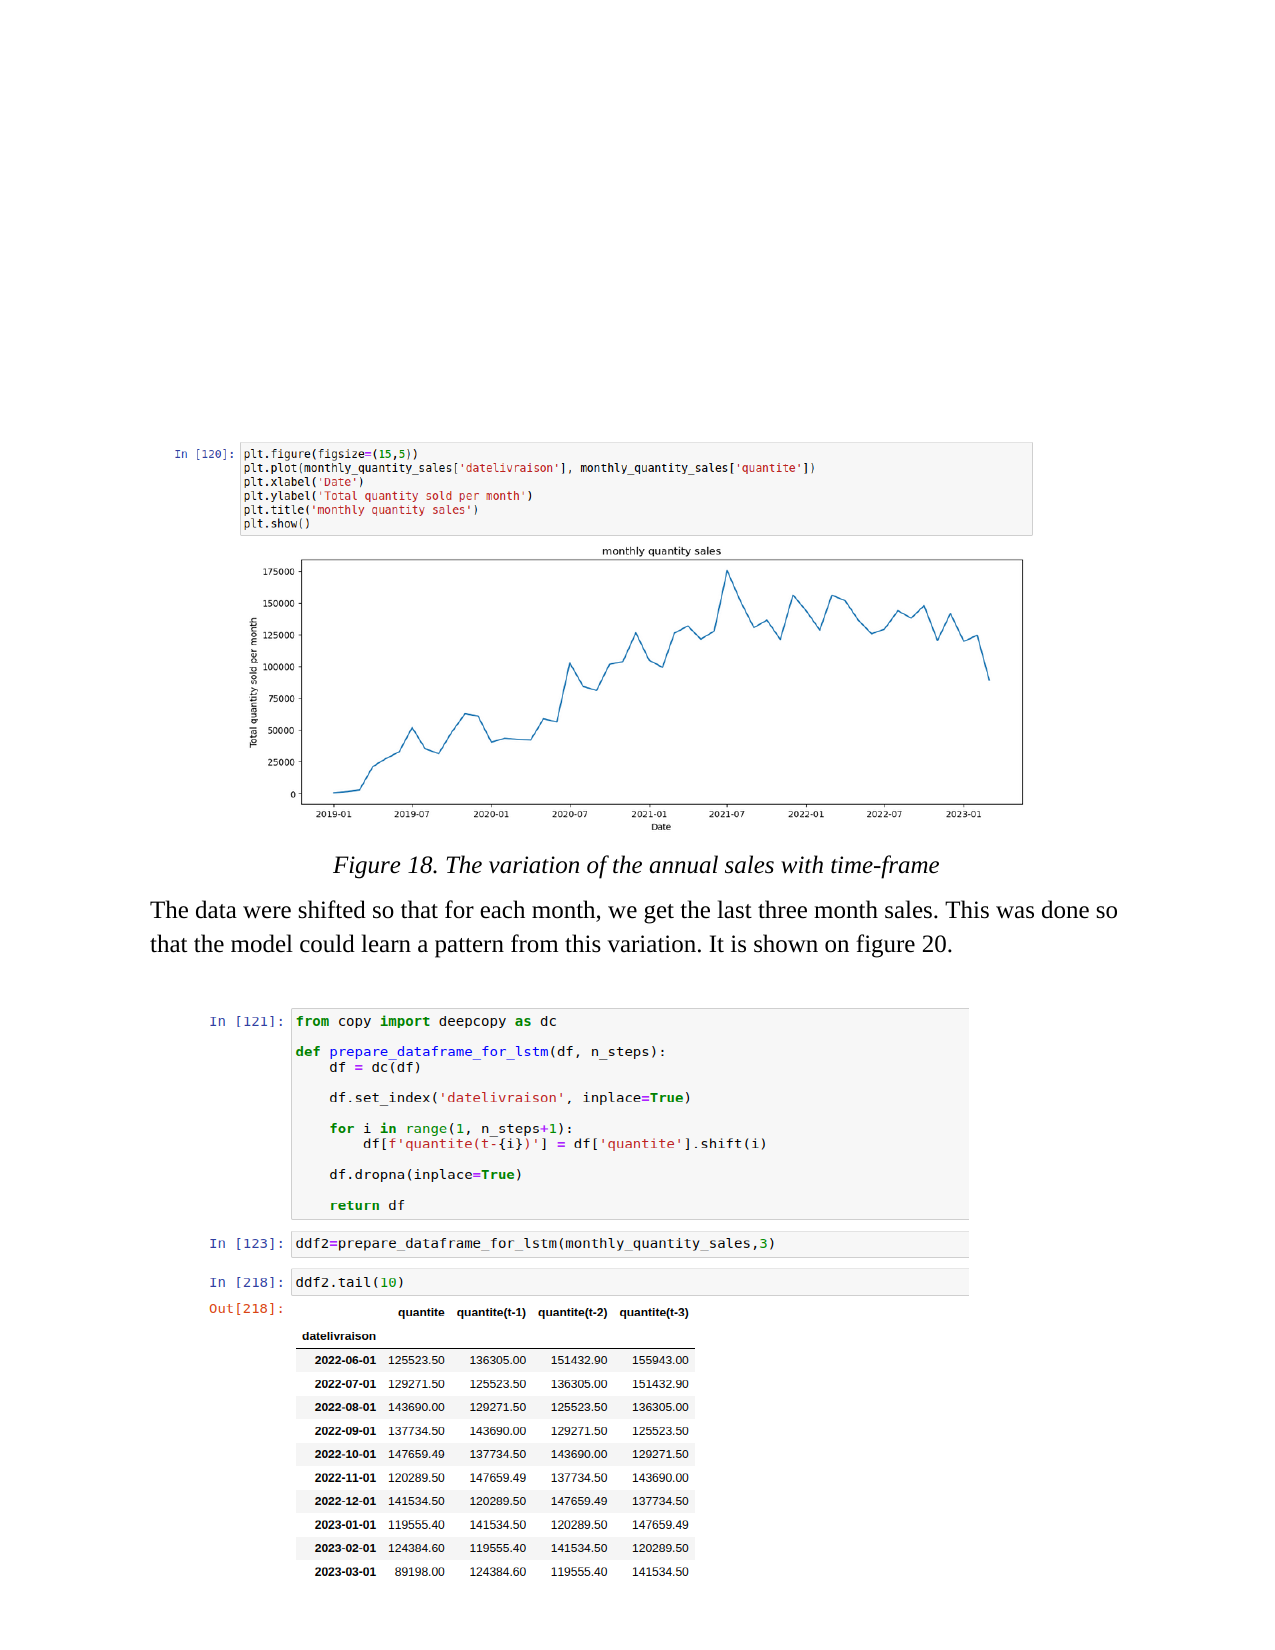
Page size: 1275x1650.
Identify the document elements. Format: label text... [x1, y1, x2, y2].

picture [170, 438, 1035, 843]
picture [185, 1008, 969, 1595]
text The data were shifted so that for each month, we get the last three month sales. This was done so that the model could learn a pattern from this variation. It is shown on figure 20. [150, 896, 1125, 957]
